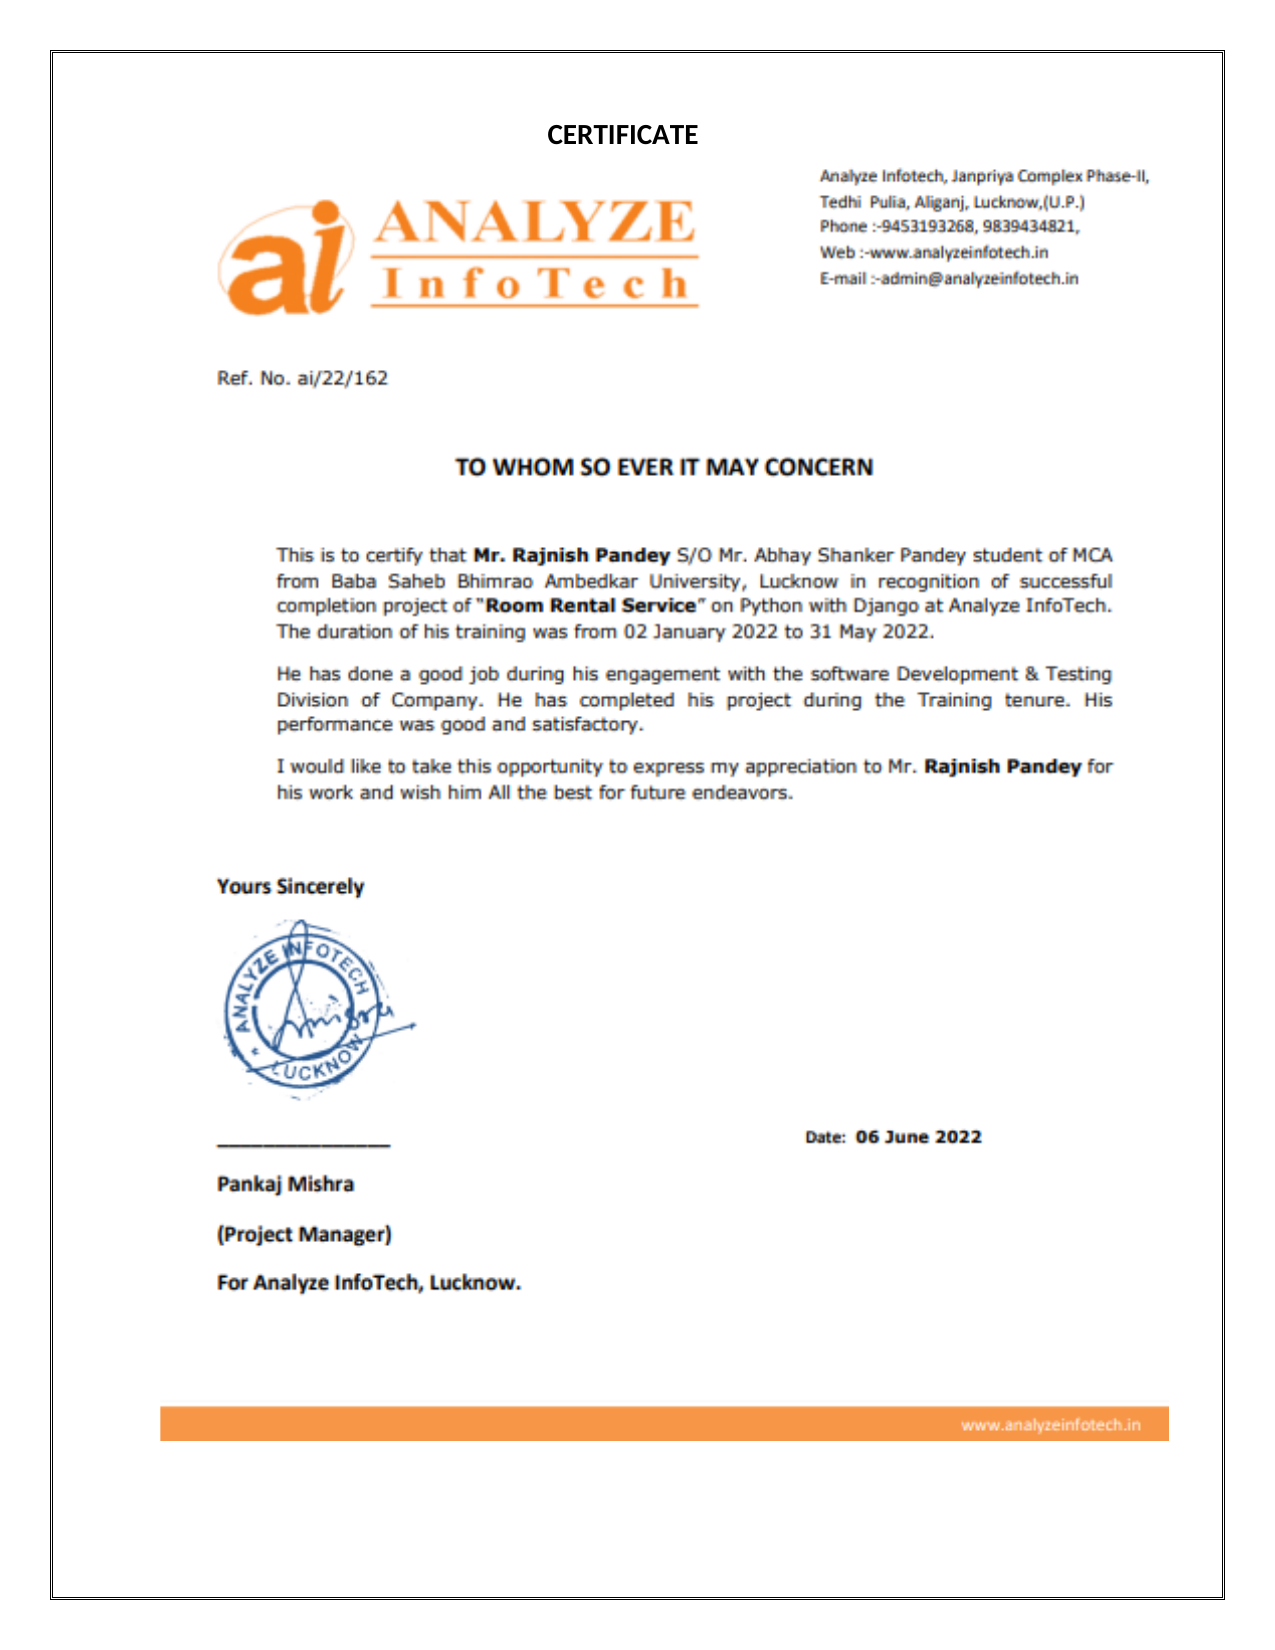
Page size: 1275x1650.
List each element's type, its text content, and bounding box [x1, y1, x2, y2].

picture [160, 157, 1169, 1441]
text CERTIFICATE [160, 116, 1085, 152]
